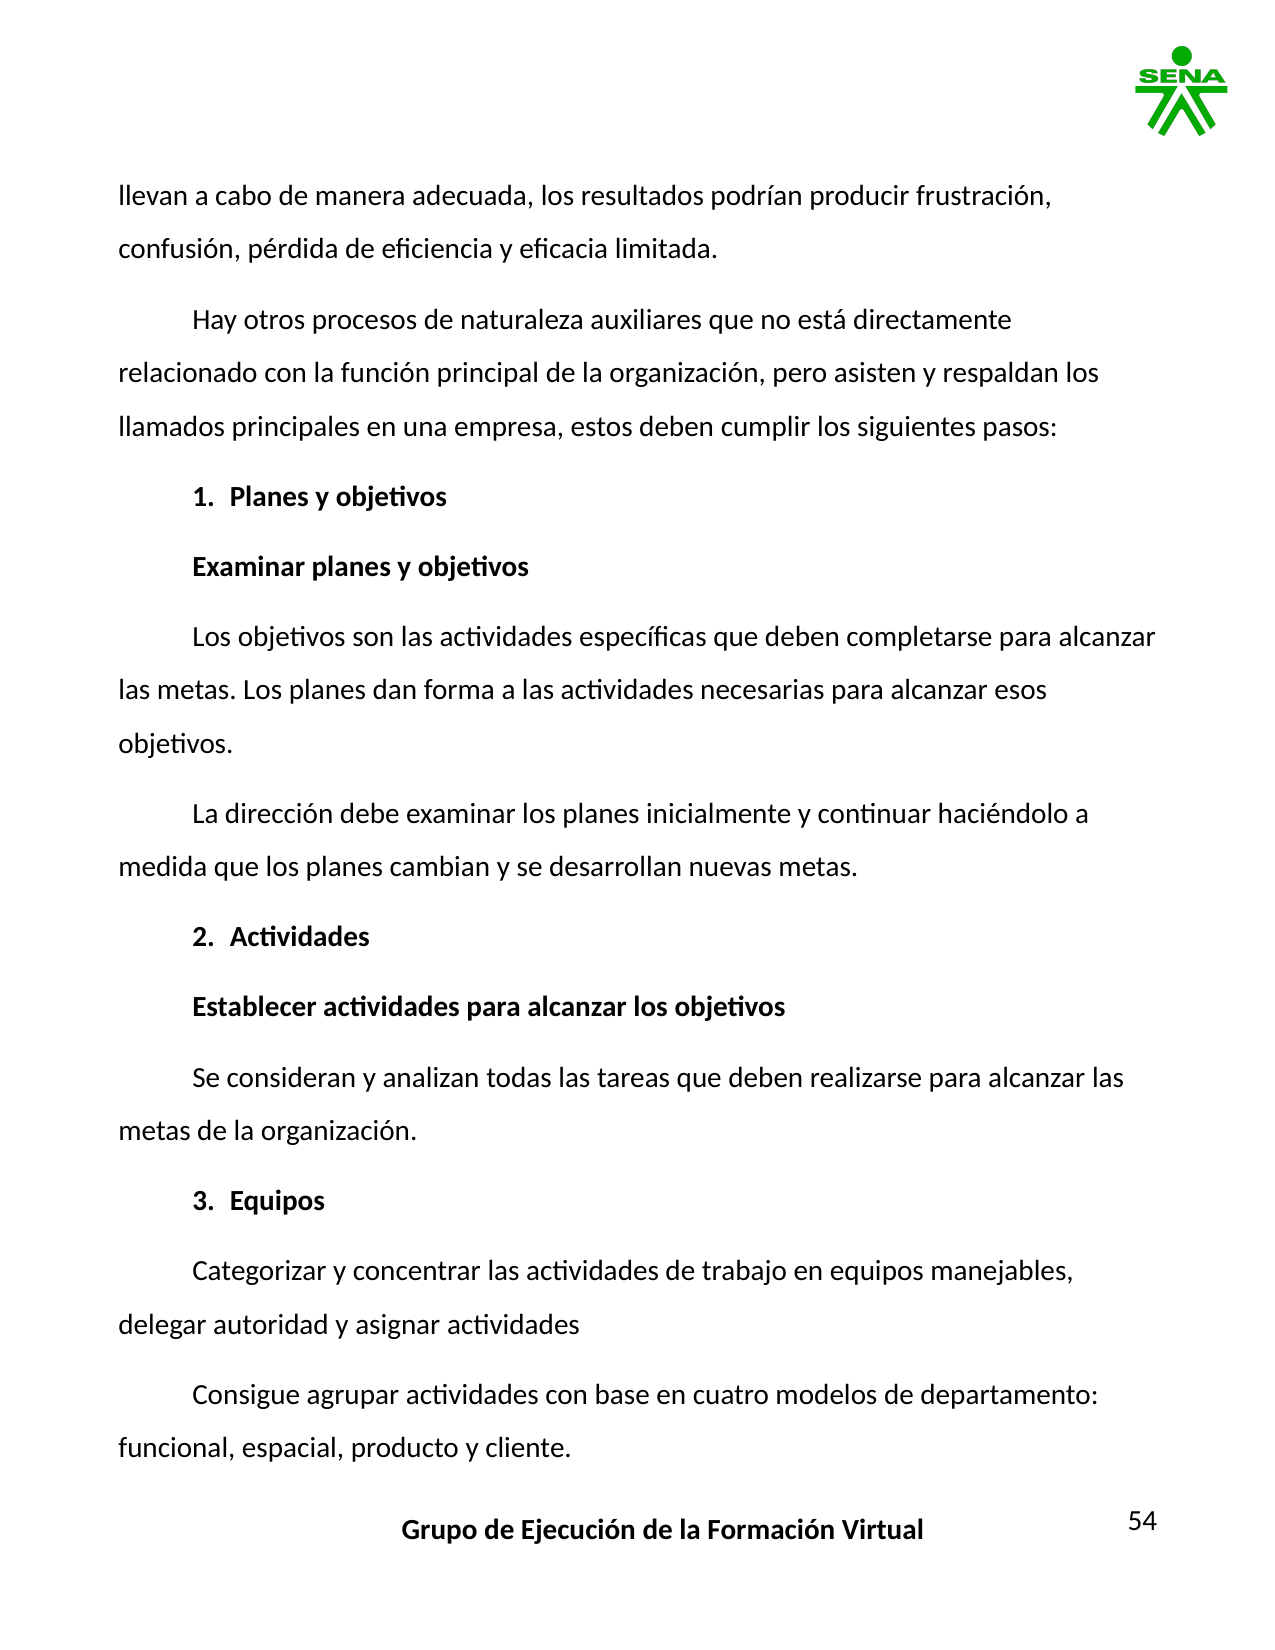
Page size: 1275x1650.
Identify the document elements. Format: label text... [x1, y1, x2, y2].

text Consigue agrupar actividades con base en cuatro modelos de departamento: funcional, espacial, producto y cliente. [118, 1376, 1157, 1465]
picture [1135, 46, 1228, 136]
text Establecer actividades para alcanzar los objetivos [192, 988, 1157, 1024]
list Equipos [192, 1182, 1157, 1218]
text Categorizar y concentrar las actividades de trabajo en equipos manejables, delegar autoridad y asignar actividades [118, 1252, 1157, 1341]
text Se consideran y analizan todas las tareas que deben realizarse para alcanzar las metas de la organización. [118, 1059, 1157, 1148]
list Actividades [192, 918, 1157, 954]
text Hay otros procesos de naturaleza auxiliares que no está directamente relacionado con la función principal de la organización, pero asisten y respaldan los llamados principales en una empresa, estos deben cumplir los siguientes pasos: [118, 301, 1157, 443]
text Examinar planes y objetivos [118, 548, 1157, 583]
text La dirección debe examinar los planes inicialmente y continuar haciéndolo a medida que los planes cambian y se desarrollan nuevas metas. [118, 795, 1157, 884]
list Planes y objetivos [192, 478, 1157, 513]
text Los objetivos son las actividades específicas que deben completarse para alcanzar las metas. Los planes dan forma a las actividades necesarias para alcanzar esos objetivos. [118, 618, 1157, 760]
